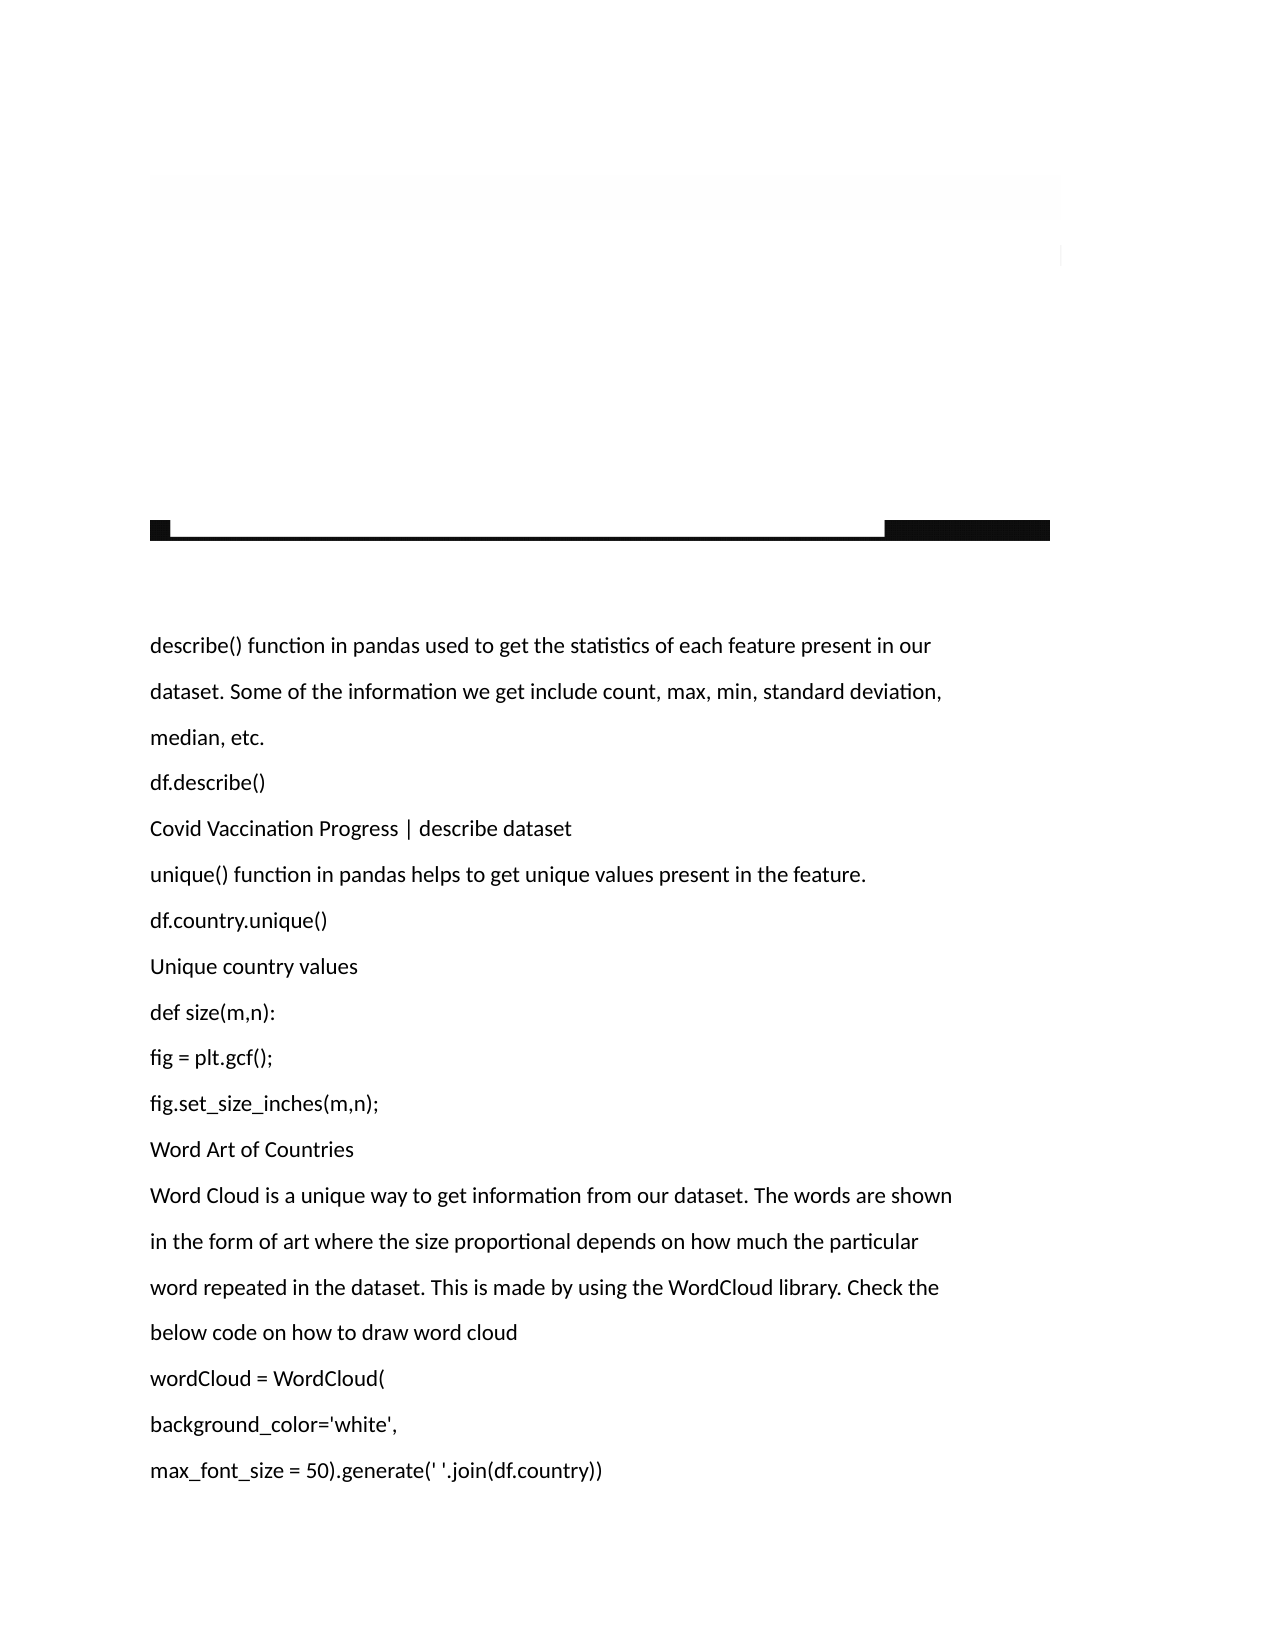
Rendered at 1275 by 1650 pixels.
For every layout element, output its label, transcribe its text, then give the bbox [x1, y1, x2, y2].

text df.describe() [150, 771, 1125, 796]
text def size(m,n): [150, 1000, 1125, 1025]
text fig = plt.gcf(); [150, 1046, 1125, 1071]
text describe() function in pandas used to get the statistics of each feature present in our [150, 633, 1125, 658]
text fig.set_size_inches(m,n); [150, 1092, 1125, 1117]
text Covid Vaccination Progress | describe dataset [150, 817, 1125, 842]
text Unique country values [150, 954, 1125, 979]
text Word Art of Countries [150, 1137, 1125, 1162]
text df.country.unique() [150, 908, 1125, 933]
text unique() function in pandas helps to get unique values present in the feature. [150, 862, 1125, 887]
text dataset. Some of the information we get include count, max, min, standard deviation, [150, 679, 1125, 704]
text in the form of art where the size proportional depends on how much the particular [150, 1229, 1125, 1254]
text Word Cloud is a unique way to get information from our dataset. The words are shown [150, 1183, 1125, 1208]
text background_color='white', [150, 1412, 1125, 1437]
text median, etc. [150, 725, 1125, 750]
text word repeated in the dataset. This is made by using the WordCloud library. Check the [150, 1275, 1125, 1300]
text below code on how to draw word cloud [150, 1321, 1125, 1346]
text wordCloud = WordCloud( [150, 1367, 1125, 1392]
text max_font_size = 50).generate(' '.join(df.country)) [150, 1458, 1125, 1483]
